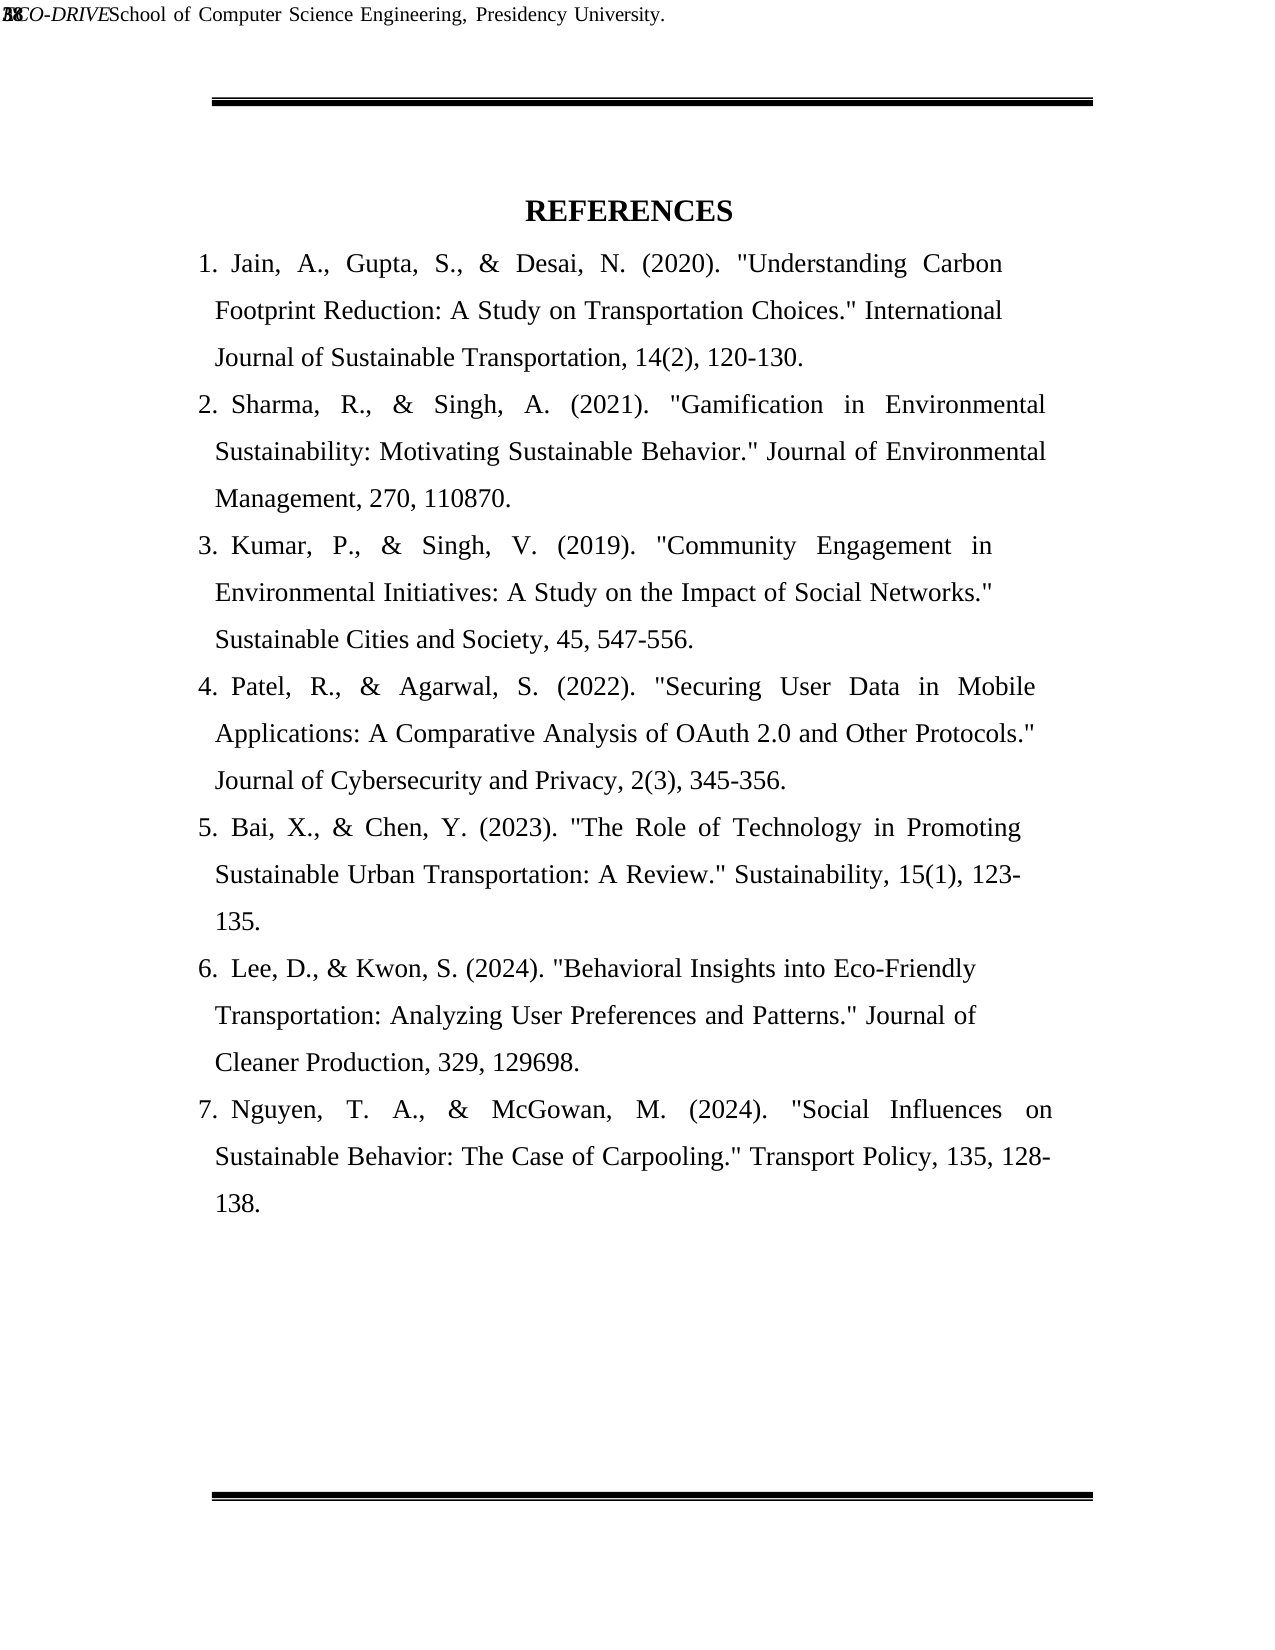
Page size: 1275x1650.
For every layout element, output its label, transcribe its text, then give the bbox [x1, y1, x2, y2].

list Patel, R., & Agarwal, S. (2022). "Securing User Data in Mobile Applications: A Comparative Analysis of OAuth 2.0 and Other Protocols." Journal of Cybersecurity and Privacy, 2(3), 345-356. [198, 670, 1036, 795]
list Bai, X., & Chen, Y. (2023). "The Role of Technology in Promoting Sustainable Urban Transportation: A Review." Sustainability, 15(1), 123- 135. [198, 811, 1022, 936]
list Sharma, R., & Singh, A. (2021). "Gamification in Environmental Sustainability: Motivating Sustainable Behavior." Journal of Environmental Management, 270, 110870. [198, 388, 1047, 513]
subtitle REFERENCES [450, 193, 1154, 229]
list Lee, D., & Kwon, S. (2024). "Behavioral Insights into Eco-Friendly Transportation: Analyzing User Preferences and Patterns." Journal of Cleaner Production, 329, 129698. [198, 952, 977, 1077]
list Jain, A., Gupta, S., & Desai, N. (2020). "Understanding Carbon Footprint Reduction: A Study on Transportation Choices." International Journal of Sustainable Transportation, 14(2), 120-130. [198, 247, 1003, 372]
list Kumar, P., & Singh, V. (2019). "Community Engagement in Environmental Initiatives: A Study on the Impact of Social Networks." Sustainable Cities and Society, 45, 547-556. [198, 529, 993, 654]
list Nguyen, T. A., & McGowan, M. (2024). "Social Influences on Sustainable Behavior: The Case of Carpooling." Transport Policy, 135, 128- 138. [198, 1093, 1052, 1218]
